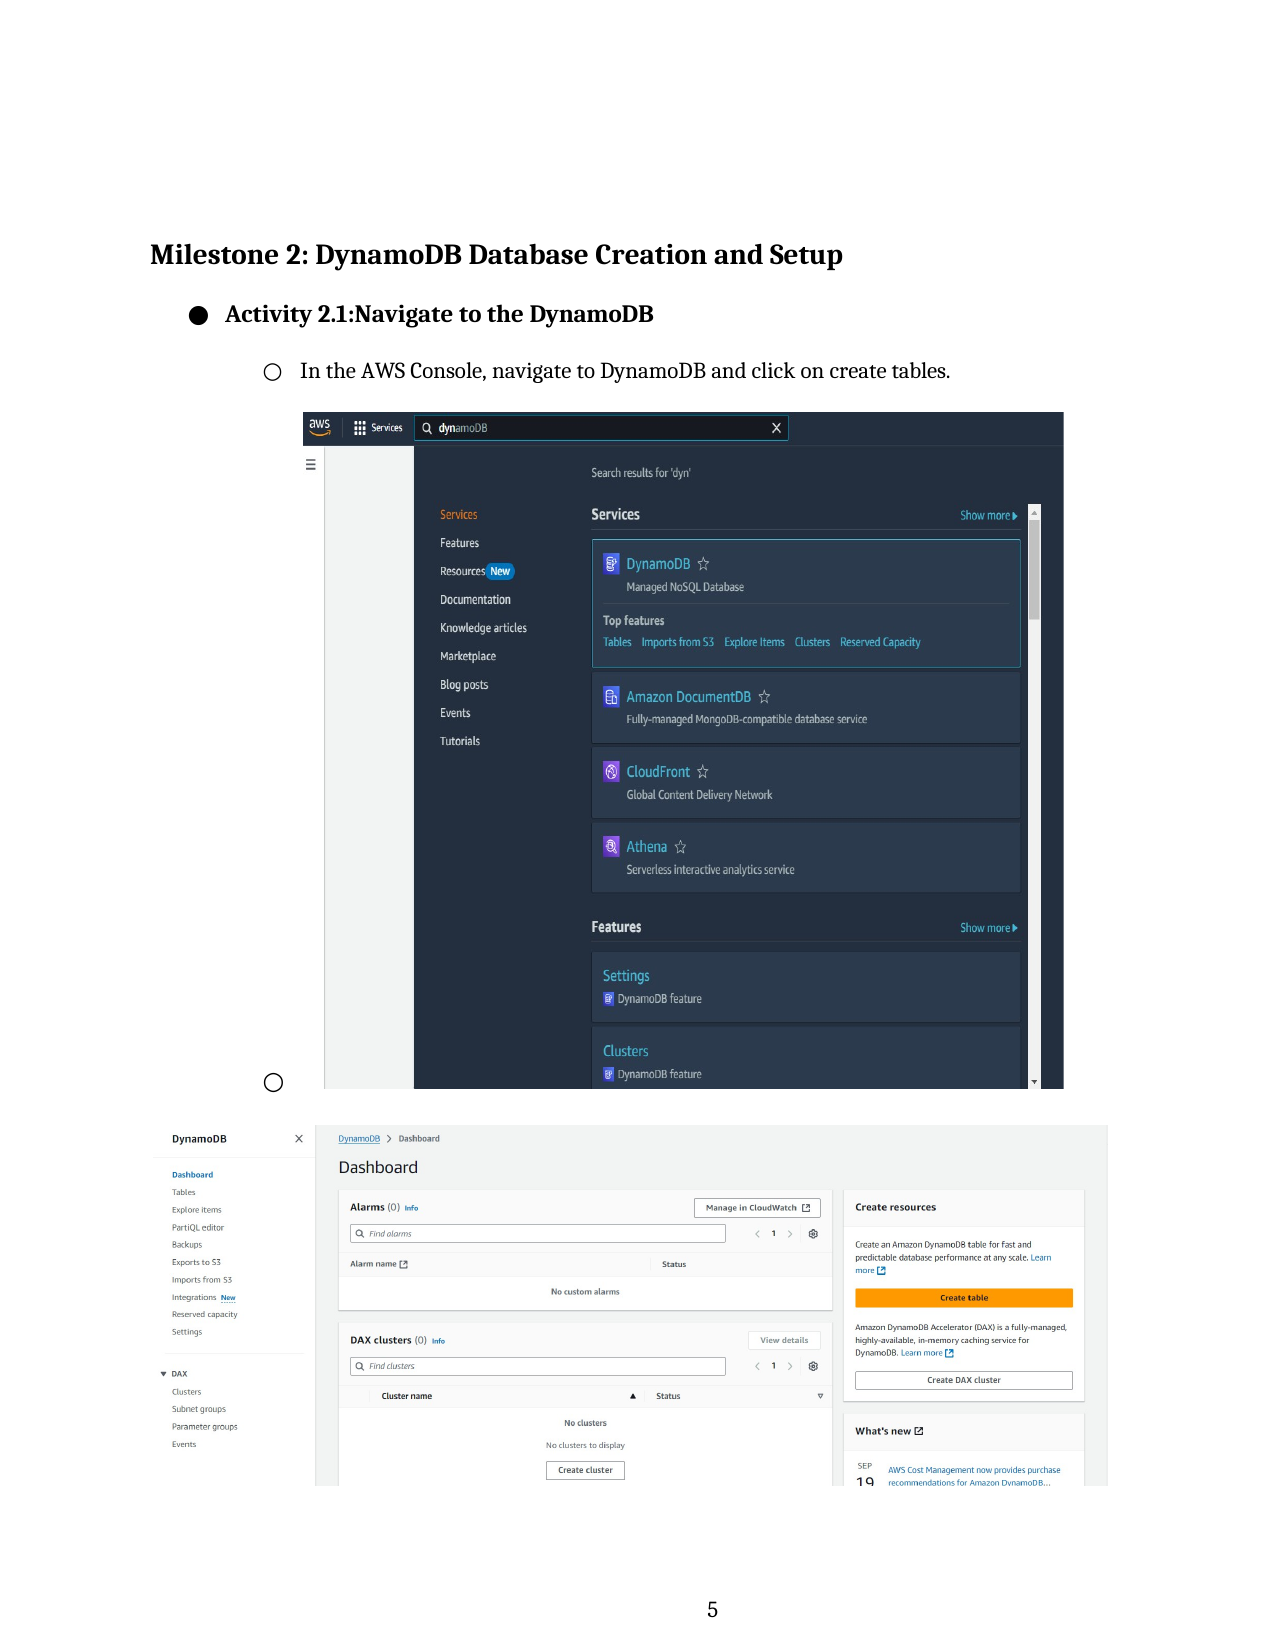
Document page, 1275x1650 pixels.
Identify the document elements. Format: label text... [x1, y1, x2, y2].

list In the AWS Console, navigate to DynamoDB and click on create tables. [262, 354, 1275, 385]
picture [153, 1125, 1108, 1486]
subtitle Milestone 2: DynamoDB Database Creation and Setup [150, 238, 1275, 272]
subtitle Activity 2.1:Navigate to the DynamoDB [187, 296, 1275, 330]
picture [303, 412, 1064, 1089]
